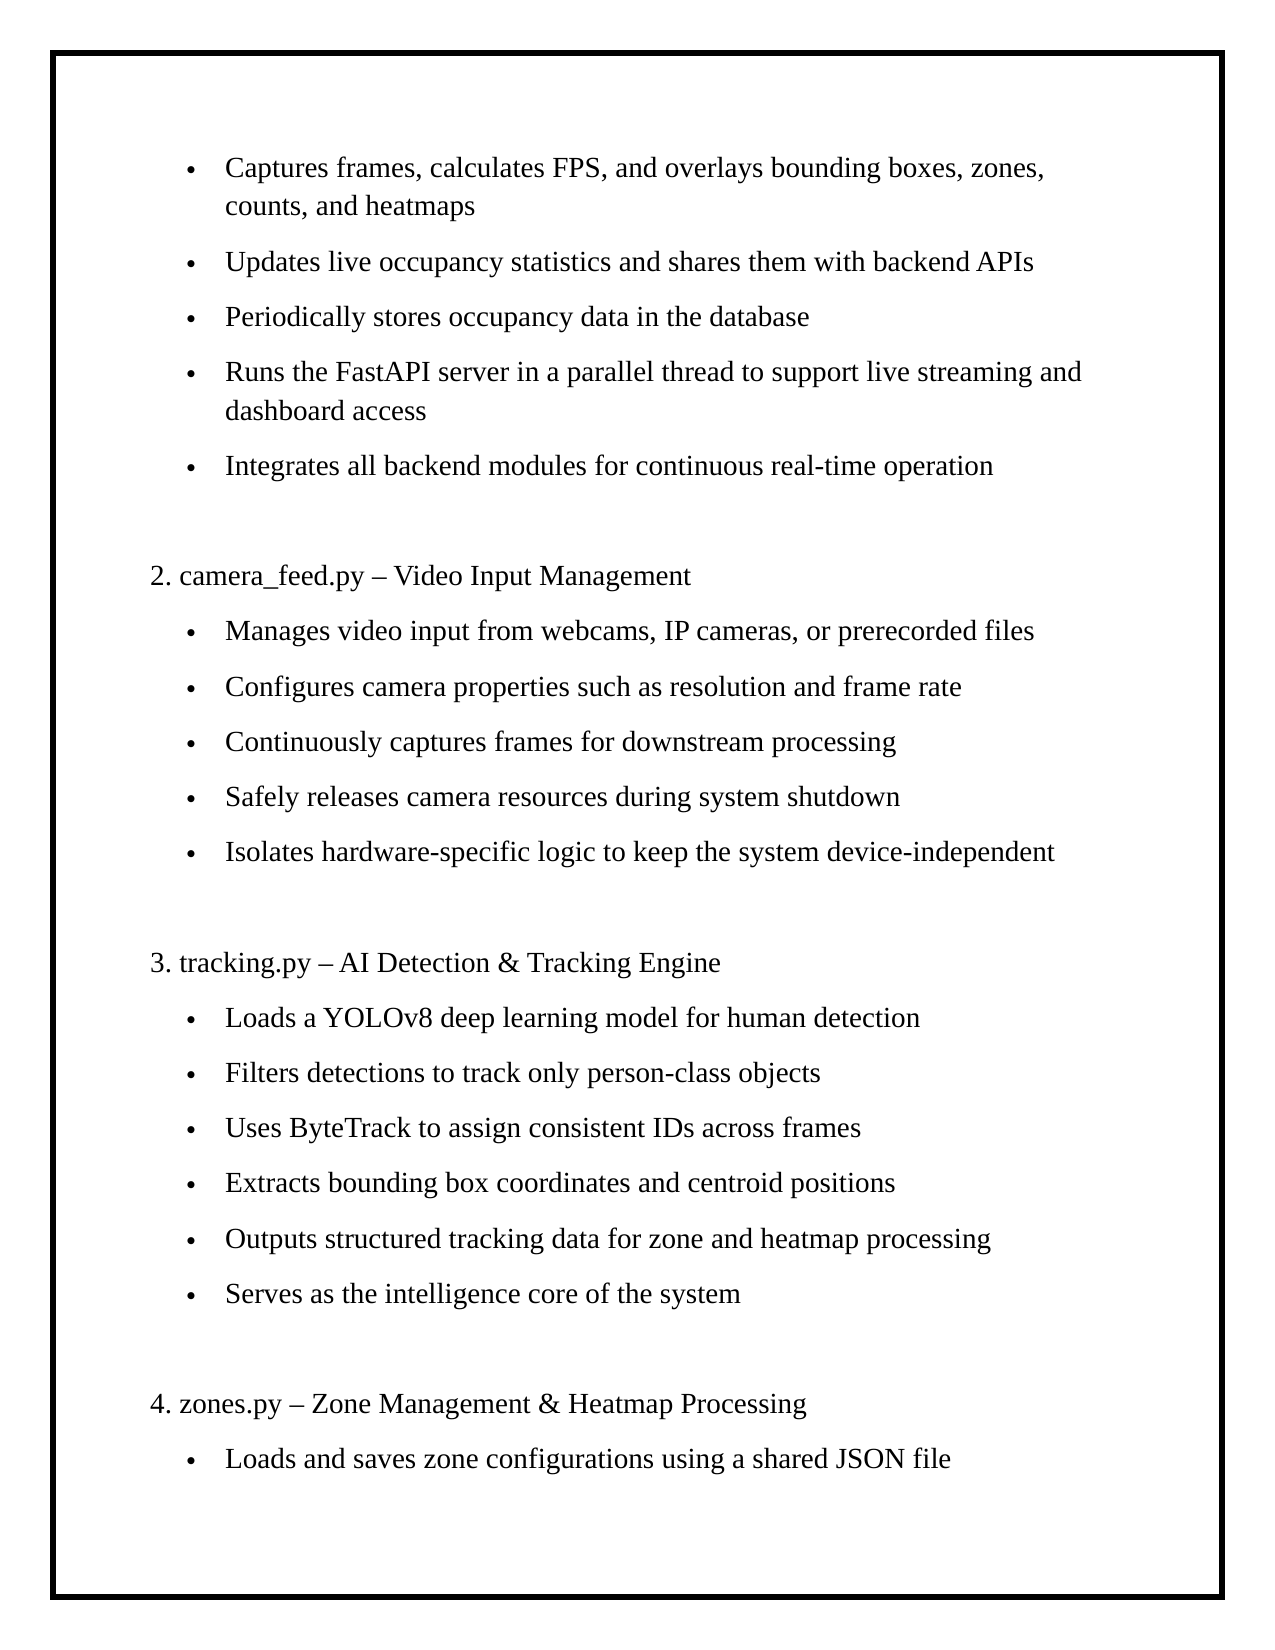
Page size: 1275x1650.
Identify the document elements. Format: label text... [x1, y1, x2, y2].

list Extracts bounding box coordinates and centroid positions [187, 1166, 1125, 1199]
list Uses ByteTrack to assign consistent IDs across frames [187, 1110, 1125, 1144]
list Filters detections to track only person-class objects [187, 1055, 1125, 1089]
list Integrates all backend modules for continuous real-time operation [187, 448, 1125, 481]
list Loads and saves zone configurations using a shared JSON file [187, 1442, 1125, 1475]
text 2. camera_feed.py – Video Input Management [150, 558, 1125, 592]
list Periodically stores occupancy data in the database [187, 299, 1125, 332]
list Loads a YOLOv8 deep learning model for human detection [187, 1000, 1125, 1033]
list Serves as the intelligence core of the system [187, 1276, 1125, 1309]
list Isolates hardware-specific logic to keep the system device-independent [187, 834, 1125, 868]
text 3. tracking.py – AI Detection & Tracking Engine [150, 945, 1125, 978]
list Updates live occupancy statistics and shares them with backend APIs [187, 244, 1125, 277]
list Configures camera properties such as resolution and frame rate [187, 669, 1125, 702]
list Captures frames, calculates FPS, and overlays bounding boxes, zones, counts, and heatmaps [187, 150, 1125, 222]
list Outputs structured tracking data for zone and heatmap processing [187, 1221, 1125, 1254]
list Runs the FastAPI server in a parallel thread to support live streaming and dashboard access [187, 354, 1125, 426]
text 4. zones.py – Zone Management & Heatmap Processing [150, 1386, 1125, 1420]
list Manages video input from webcams, IP cameras, or prerecorded files [187, 613, 1125, 647]
list Safely releases camera resources during system shutdown [187, 779, 1125, 813]
list Continuously captures frames for downstream processing [187, 724, 1125, 757]
